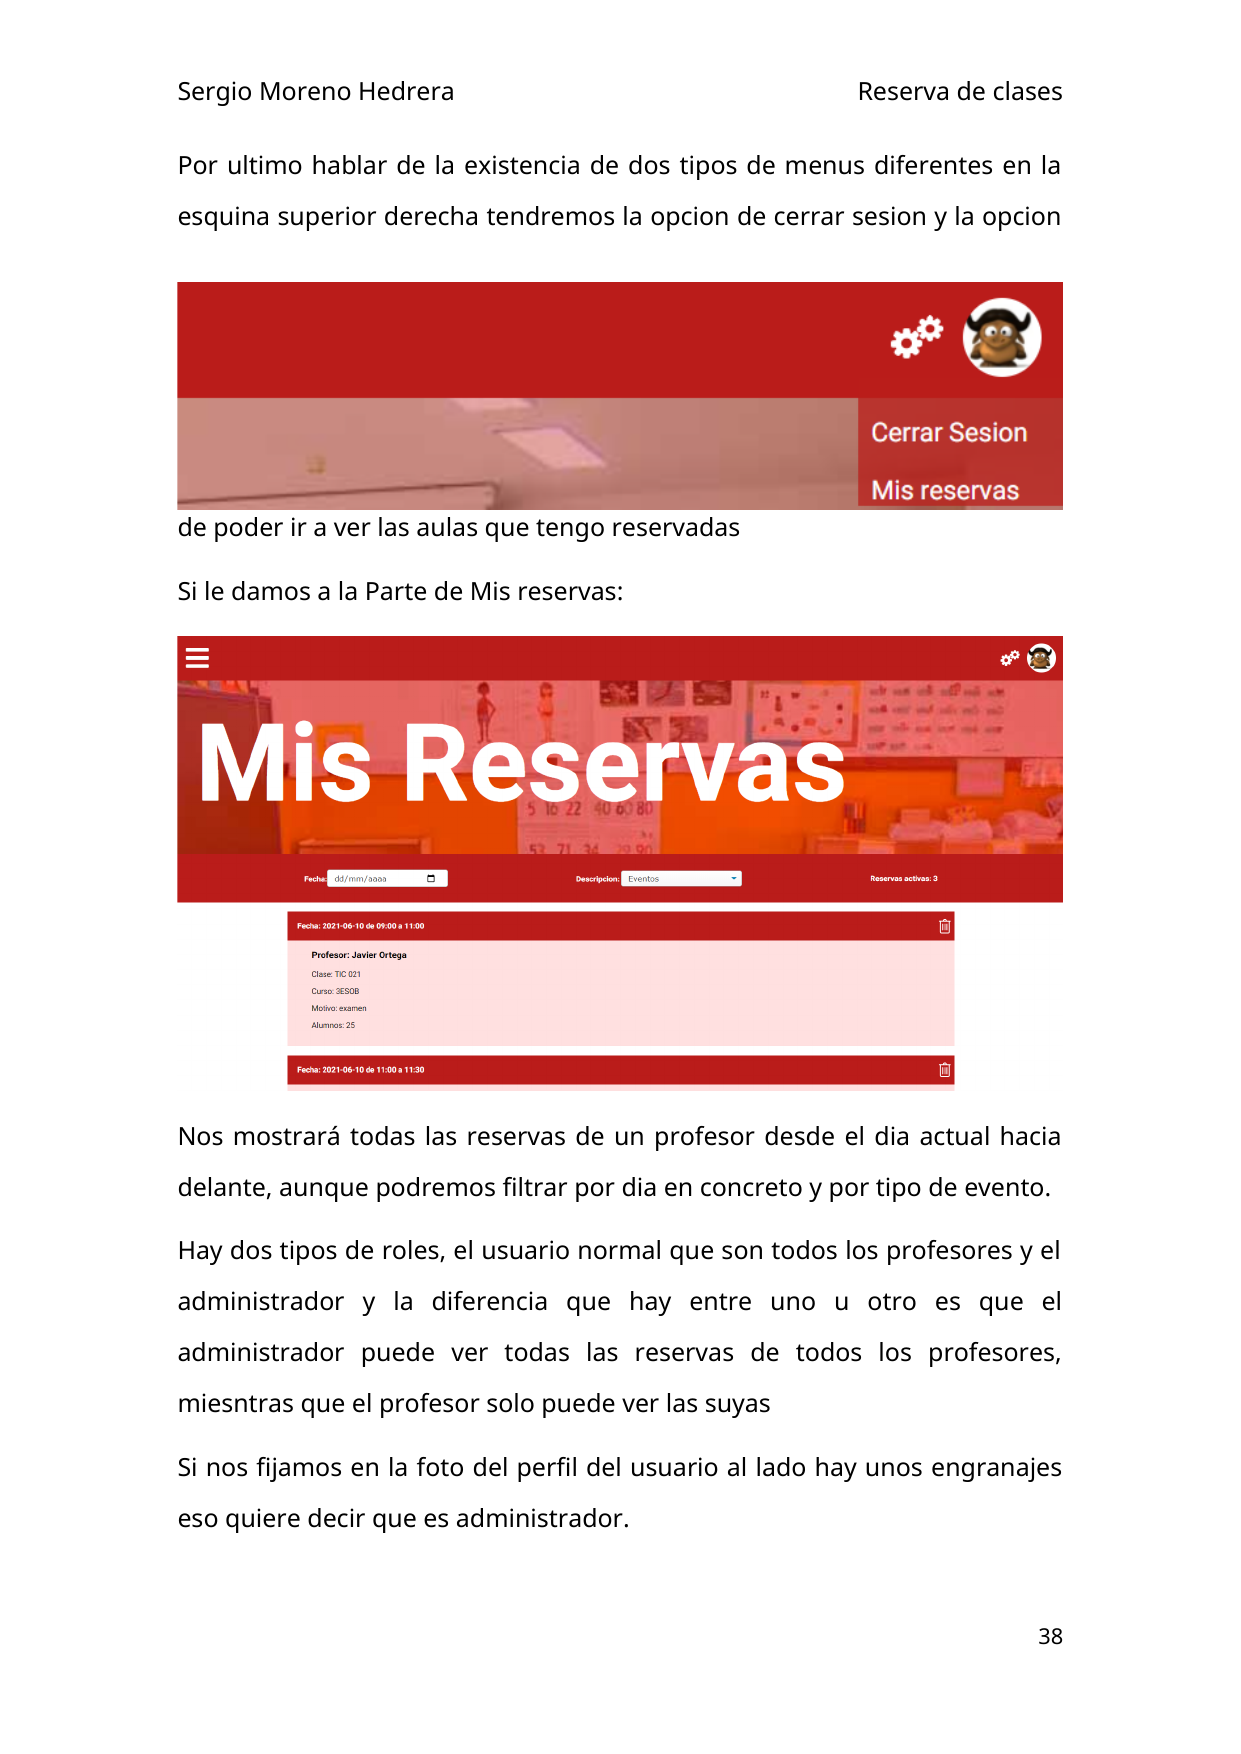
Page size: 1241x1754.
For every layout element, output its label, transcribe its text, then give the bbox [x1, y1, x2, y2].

text Hay dos tipos de roles, el usuario normal que son todos los profesores y el administrador y la diferencia que hay entre uno u otro es que el administrador puede ver todas las reservas de todos los profesores, miesntras que el profesor solo puede ver las suyas [177, 1233, 1063, 1420]
text Por ultimo hablar de la existencia de dos tipos de menus diferentes en la esquina superior derecha tendremos la opcion de cerrar sesion y la opcion de poder ir a ver las aulas que tengo reservadas [177, 510, 1063, 544]
text Por ultimo hablar de la existencia de dos tipos de menus diferentes en la esquina superior derecha tendremos la opcion de cerrar sesion y la opcion de poder ir a ver las aulas que tengo reservadas [177, 148, 1063, 282]
text Si nos fijamos en la foto del perfil del usuario al lado hay unos engranajes eso quiere decir que es administrador. [177, 1449, 1063, 1535]
picture [177, 282, 1063, 510]
text Si le damos a la Parte de Mis reservas: [177, 573, 1063, 607]
picture [177, 636, 1063, 1091]
text Nos mostrará todas las reservas de un profesor desde el dia actual hacia delante, aunque podremos filtrar por dia en concreto y por tipo de evento. [177, 1118, 1063, 1203]
